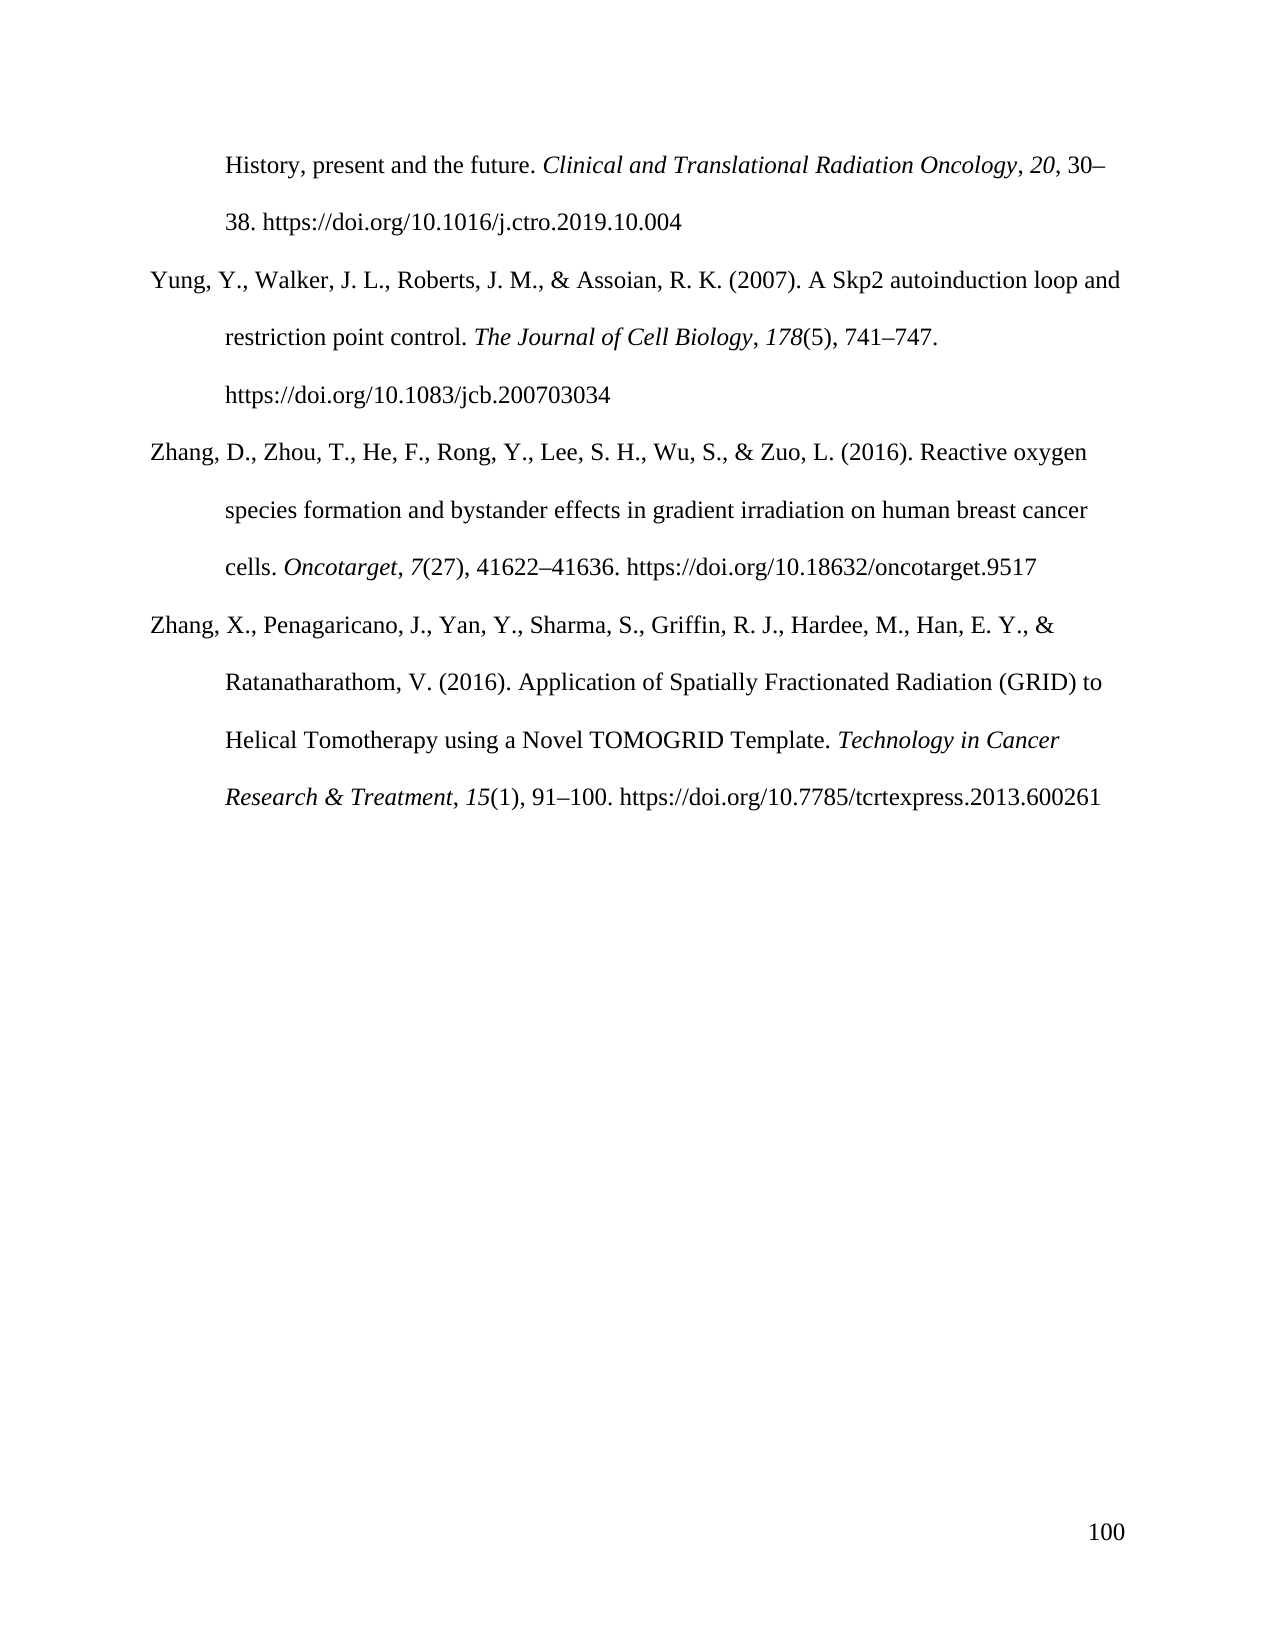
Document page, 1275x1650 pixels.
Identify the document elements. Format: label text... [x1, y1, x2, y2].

text Zhang, X., Penagaricano, J., Yan, Y., Sharma, S., Griffin, R. J., Hardee, M., Han, E. Y., & Ratanatharathom, V. (2016). Application of Spatially Fractionated Radiation (GRID) to Helical Tomotherapy using a Novel TOMOGRID Template. Technology in Cancer Research & Treatment, 15(1), 91–100. https://doi.org/10.7785/tcrtexpress.2013.600261 [150, 610, 1125, 811]
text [150, 150, 1125, 236]
text Zhang, D., Zhou, T., He, F., Rong, Y., Lee, S. H., Wu, S., & Zuo, L. (2016). Reactive oxygen species formation and bystander effects in gradient irradiation on human breast cancer cells. Oncotarget, 7(27), 41622–41636. https://doi.org/10.18632/oncotarget.9517 [150, 437, 1125, 581]
text Yung, Y., Walker, J. L., Roberts, J. M., & Assoian, R. K. (2007). A Skp2 autoinduction loop and restriction point control. The Journal of Cell Biology, 178(5), 741–747. https://doi.org/10.1083/jcb.200703034 [150, 265, 1125, 409]
